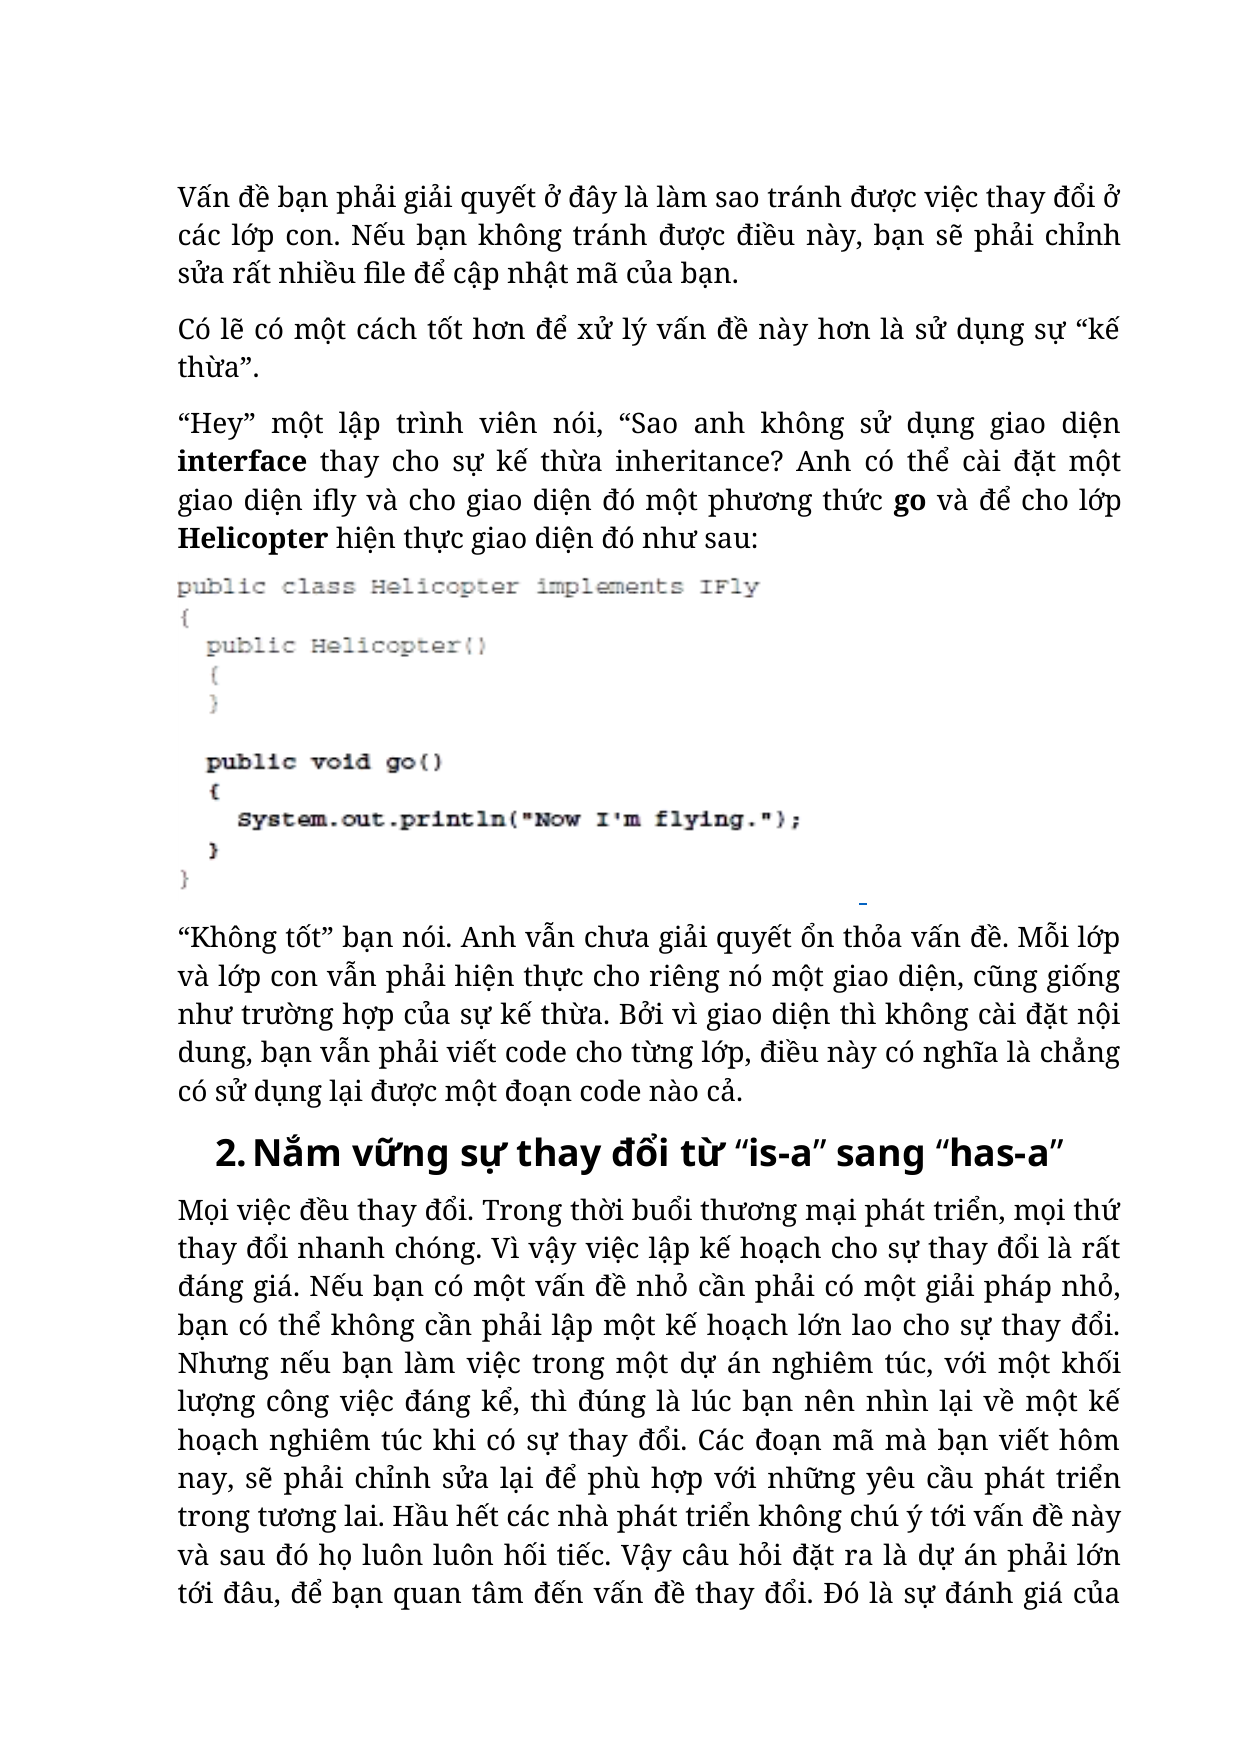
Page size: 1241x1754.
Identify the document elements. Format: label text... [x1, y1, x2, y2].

text Có lẽ có một cách tốt hơn để xử lý vấn đề này hơn là sử dụng sự “kế thừa”. [177, 309, 1122, 386]
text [177, 1190, 1122, 1612]
picture [177, 573, 859, 901]
text Vấn đề bạn phải giải quyết ở đây là làm sao tránh được việc thay đổi ở các lớp con. Nếu bạn không tránh được điều này, bạn sẽ phải chỉnh sửa rất nhiều file để cập nhật mã của bạn. [177, 177, 1122, 292]
text “Không tốt” bạn nói. Anh vẫn chưa giải quyết ổn thỏa vấn đề. Mỗi lớp và lớp con vẫn phải hiện thực cho riêng nó một giao diện, cũng giống như trường hợp của sự kế thừa. Bởi vì giao diện thì không cài đặt nội dung, bạn vẫn phải viết code cho từng lớp, điều này có nghĩa là chẳng có sử dụng lại được một đoạn code nào cả. [177, 918, 1122, 1109]
text “Hey” một lập trình viên nói, “Sao anh không sử dụng giao diện interface thay cho sự kế thừa inheritance? Anh có thể cài đặt một giao diện ifly và cho giao diện đó một phương thức go và để cho lớp Helicopter hiện thực giao diện đó như sau: [177, 403, 1122, 557]
subtitle Nắm vững sự thay đổi từ “is-a” sang “has-a” [215, 1126, 1122, 1177]
